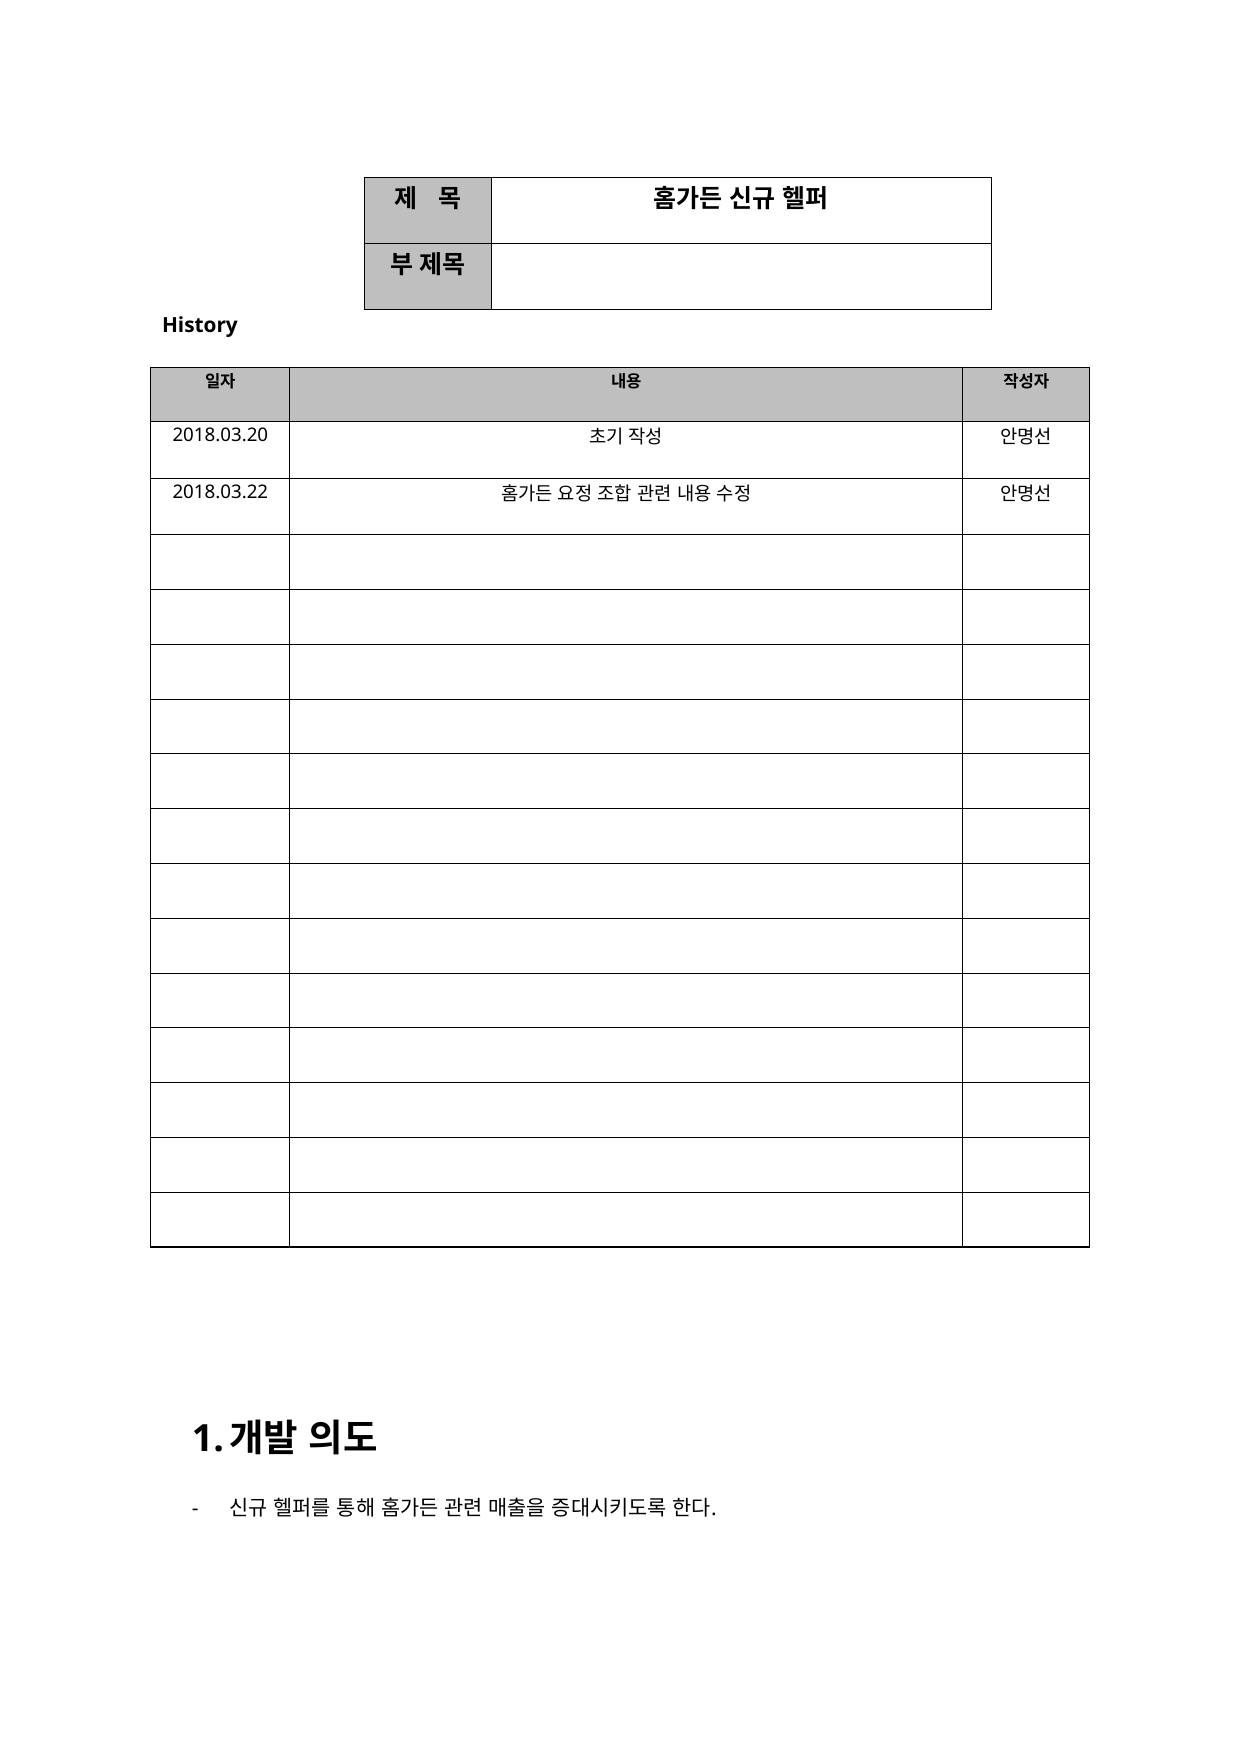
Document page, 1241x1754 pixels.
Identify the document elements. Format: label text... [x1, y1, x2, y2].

table_cell [290, 864, 962, 918]
table_cell [151, 754, 289, 808]
table_cell 안명선 [963, 422, 1089, 477]
table_cell [290, 1028, 962, 1082]
subtitle 개발 의도 [192, 1408, 1090, 1462]
table_cell [290, 1193, 962, 1246]
table_cell [290, 1138, 962, 1192]
table_cell [151, 700, 289, 753]
table_cell [151, 1138, 289, 1192]
table_cell [290, 809, 962, 863]
table_cell [290, 590, 962, 644]
table_cell 2018.03.20 [151, 422, 289, 477]
table_cell [151, 919, 289, 972]
table_cell [963, 1028, 1089, 1082]
table_cell [151, 1083, 289, 1137]
table_header 홈가든 신규 헬퍼 [492, 178, 991, 243]
table_cell History [151, 309, 1090, 367]
table_cell [963, 1138, 1089, 1192]
table_cell [151, 535, 289, 589]
table_cell [290, 1083, 962, 1137]
table_cell [963, 535, 1089, 589]
table_cell [290, 919, 962, 972]
table_cell [963, 1193, 1089, 1246]
table_cell 홈가든 요정 조합 관련 내용 수정 [290, 479, 962, 534]
list 신규 헬퍼를 통해 홈가든 관련 매출을 증대시키도록 한다. [192, 1491, 1090, 1522]
table_cell [963, 974, 1089, 1027]
table_cell 안명선 [963, 479, 1089, 534]
table_cell [290, 974, 962, 1027]
table_cell 내용 [290, 368, 962, 421]
table_cell 일자 [151, 368, 289, 421]
table_cell [290, 535, 962, 589]
table_cell [151, 590, 289, 644]
table_cell [963, 700, 1089, 753]
table_cell [963, 754, 1089, 808]
table_cell [963, 809, 1089, 863]
table_cell [963, 864, 1089, 918]
table_cell 작성자 [963, 368, 1089, 421]
table_cell [963, 919, 1089, 972]
table_cell [963, 645, 1089, 698]
table_cell [290, 754, 962, 808]
table_header 제 목 [365, 178, 491, 243]
table_cell [290, 700, 962, 753]
table_cell 2018.03.22 [151, 479, 289, 534]
table_cell [963, 1083, 1089, 1137]
table_cell 초기 작성 [290, 422, 962, 477]
table_cell [151, 809, 289, 863]
table_cell [290, 645, 962, 698]
table_cell [151, 1028, 289, 1082]
table_cell [151, 1193, 289, 1246]
table_cell [151, 974, 289, 1027]
table_cell [151, 864, 289, 918]
table_cell [492, 244, 991, 309]
table_cell [963, 590, 1089, 644]
table_cell [151, 645, 289, 698]
table_cell 부 제목 [365, 244, 491, 309]
